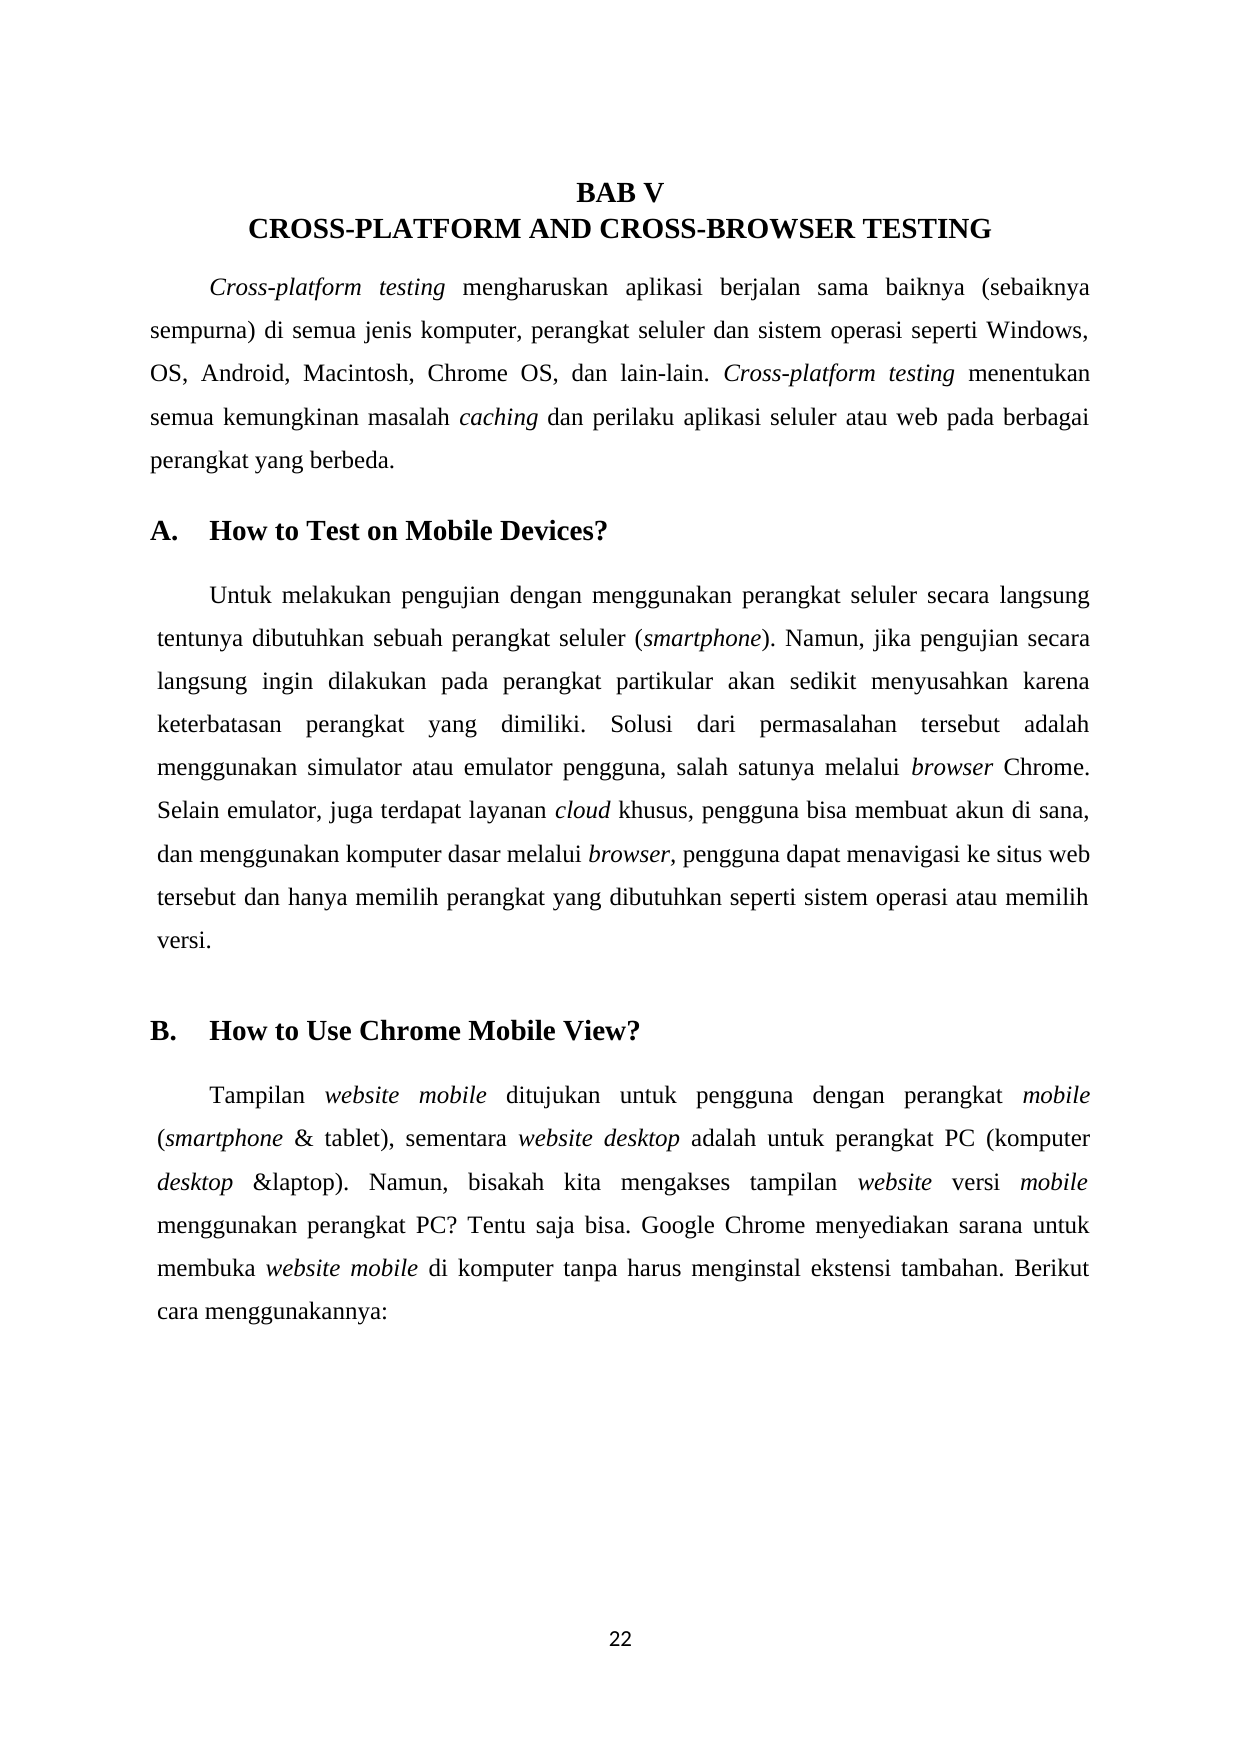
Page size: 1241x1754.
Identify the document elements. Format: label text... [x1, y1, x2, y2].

subtitle BAB V CROSS-PLATFORM AND CROSS-BROWSER TESTING [150, 175, 1090, 245]
text Tampilan website mobile ditujukan untuk pengguna dengan perangkat mobile (smartphone & tablet), sementara website desktop adalah untuk perangkat PC (komputer desktop &laptop). Namun, bisakah kita mengakses tampilan website versi mobile menggunakan perangkat PC? Tentu saja bisa. Google Chrome menyediakan sarana untuk membuka website mobile di komputer tanpa harus menginstal ekstensi tambahan. Berikut cara menggunakannya: [157, 1080, 1090, 1325]
list How to Use Chrome Mobile View? [150, 1013, 1090, 1047]
list How to Test on Mobile Devices? [150, 513, 1090, 546]
text Untuk melakukan pengujian dengan menggunakan perangkat seluler secara langsung tentunya dibutuhkan sebuah perangkat seluler (smartphone). Namun, jika pengujian secara langsung ingin dilakukan pada perangkat partikular akan sedikit menyusahkan karena keterbatasan perangkat yang dimiliki. Solusi dari permasalahan tersebut adalah menggunakan simulator atau emulator pengguna, salah satunya melalui browser Chrome. Selain emulator, juga terdapat layanan cloud khusus, pengguna bisa membuat akun di sana, dan menggunakan komputer dasar melalui browser, pengguna dapat menavigasi ke situs web tersebut dan hanya memilih perangkat yang dibutuhkan seperti sistem operasi atau memilih versi. [157, 580, 1090, 954]
text Cross-platform testing mengharuskan aplikasi berjalan sama baiknya (sebaiknya sempurna) di semua jenis komputer, perangkat seluler dan sistem operasi seperti Windows, OS, Android, Macintosh, Chrome OS, dan lain-lain. Cross-platform testing menentukan semua kemungkinan masalah caching dan perilaku aplikasi seluler atau web pada berbagai perangkat yang berbeda. [150, 272, 1090, 473]
